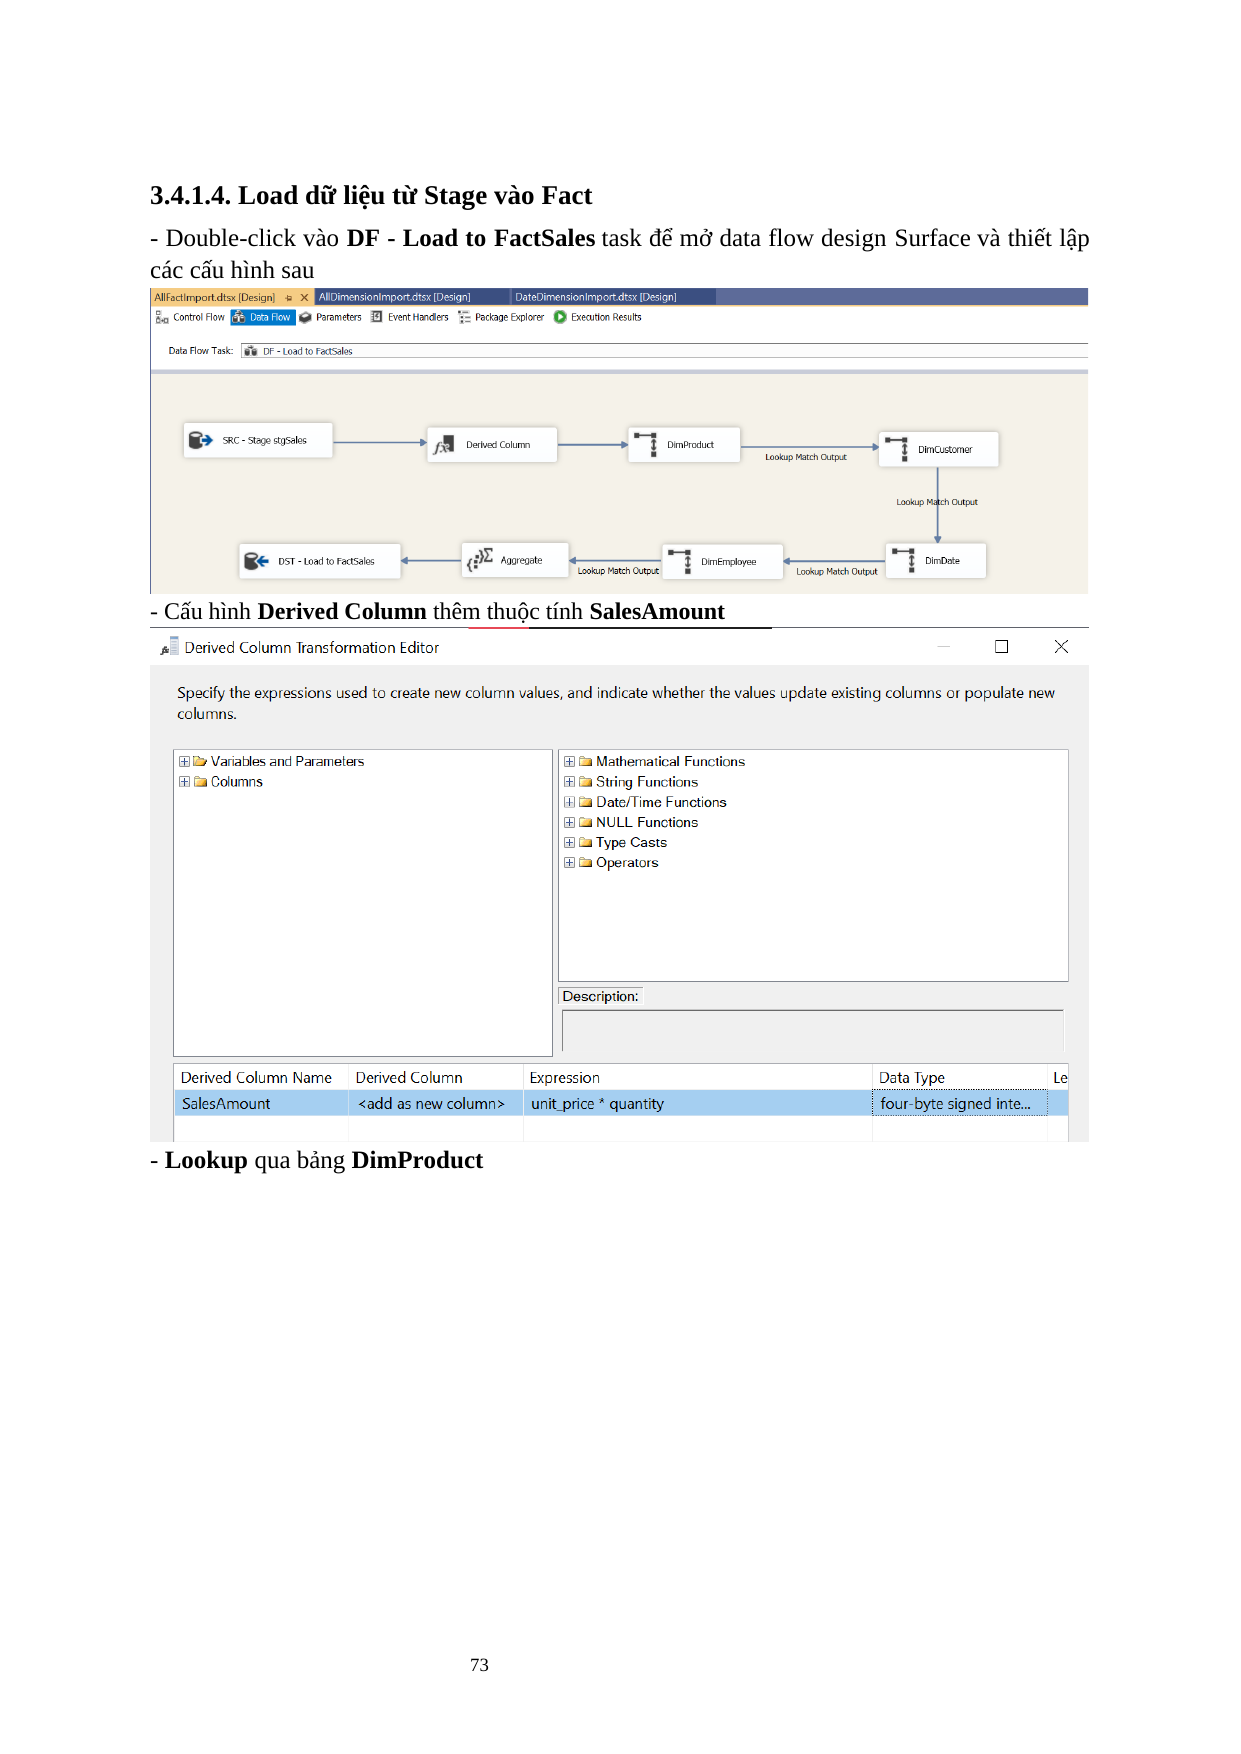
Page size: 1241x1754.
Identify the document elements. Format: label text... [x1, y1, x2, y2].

subtitle 3.4.1.4. Load dữ liệu từ Stage vào Fact [150, 179, 1090, 210]
picture [150, 627, 1089, 1142]
text - Lookup qua bảng DimProduct [150, 1145, 1090, 1174]
picture [150, 288, 1089, 594]
text - Cấu hình Derived Column thêm thuộc tính SalesAmount [150, 597, 1090, 624]
text - Double-click vào DF - Load to FactSales task để mở data flow design Surface và thiết lập các cấu hình sau [150, 223, 1090, 284]
